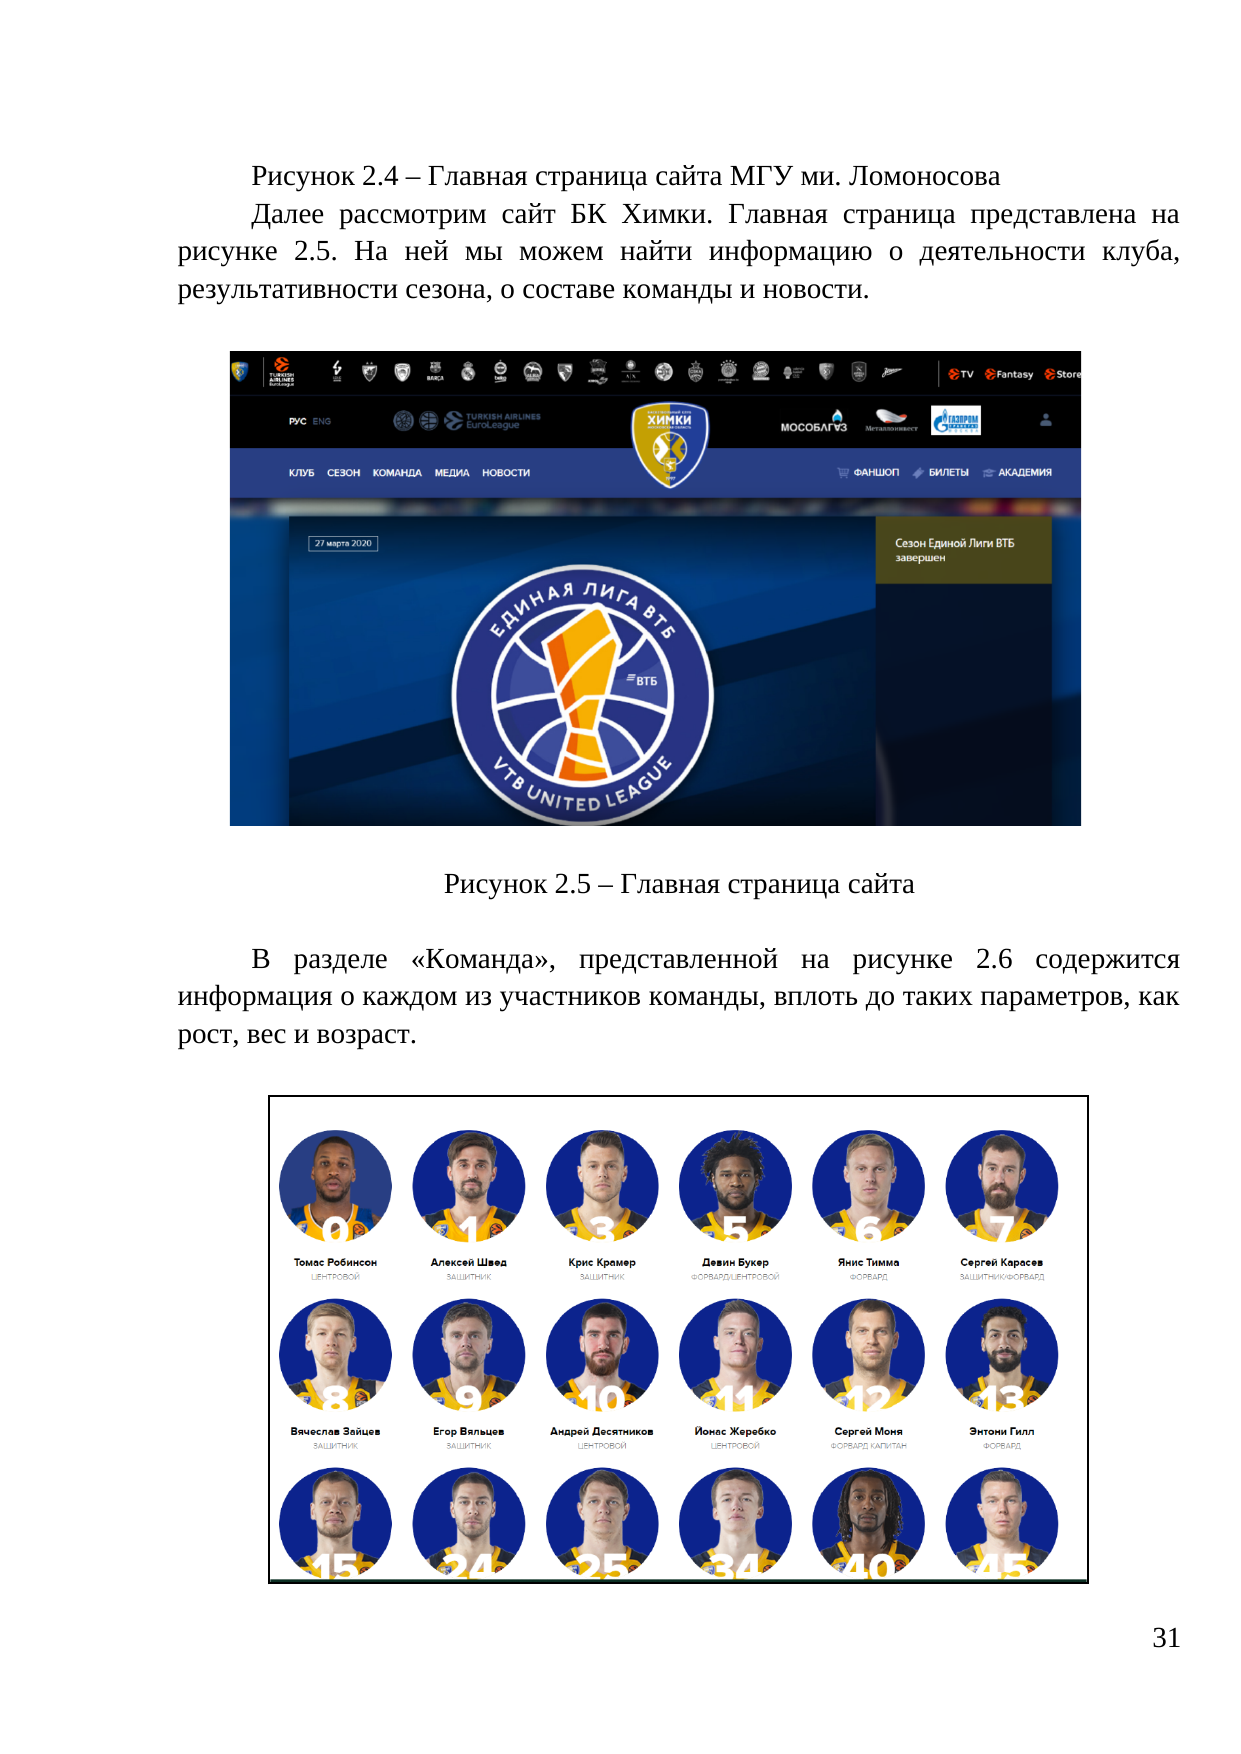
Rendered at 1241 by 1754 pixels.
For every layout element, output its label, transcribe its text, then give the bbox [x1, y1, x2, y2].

text Рисунок 2.5 – Главная страница сайта [177, 863, 1181, 901]
picture [229, 351, 1082, 826]
text В разделе «Команда», представленной на рисунке 2.6 содержится информация о каждом из участников команды, вплоть до таких параметров, как рост, вес и возраст. [177, 938, 1181, 1051]
picture [270, 1097, 1087, 1582]
text Далее рассмотрим сайт БК Химки. Главная страница представлена на рисунке 2.5. На ней мы можем найти информацию о деятельности клуба, результативности сезона, о составе команды и новости. [177, 193, 1181, 306]
text Рисунок 2.4 – Главная страница сайта МГУ ми. Ломоносова [177, 156, 1181, 193]
